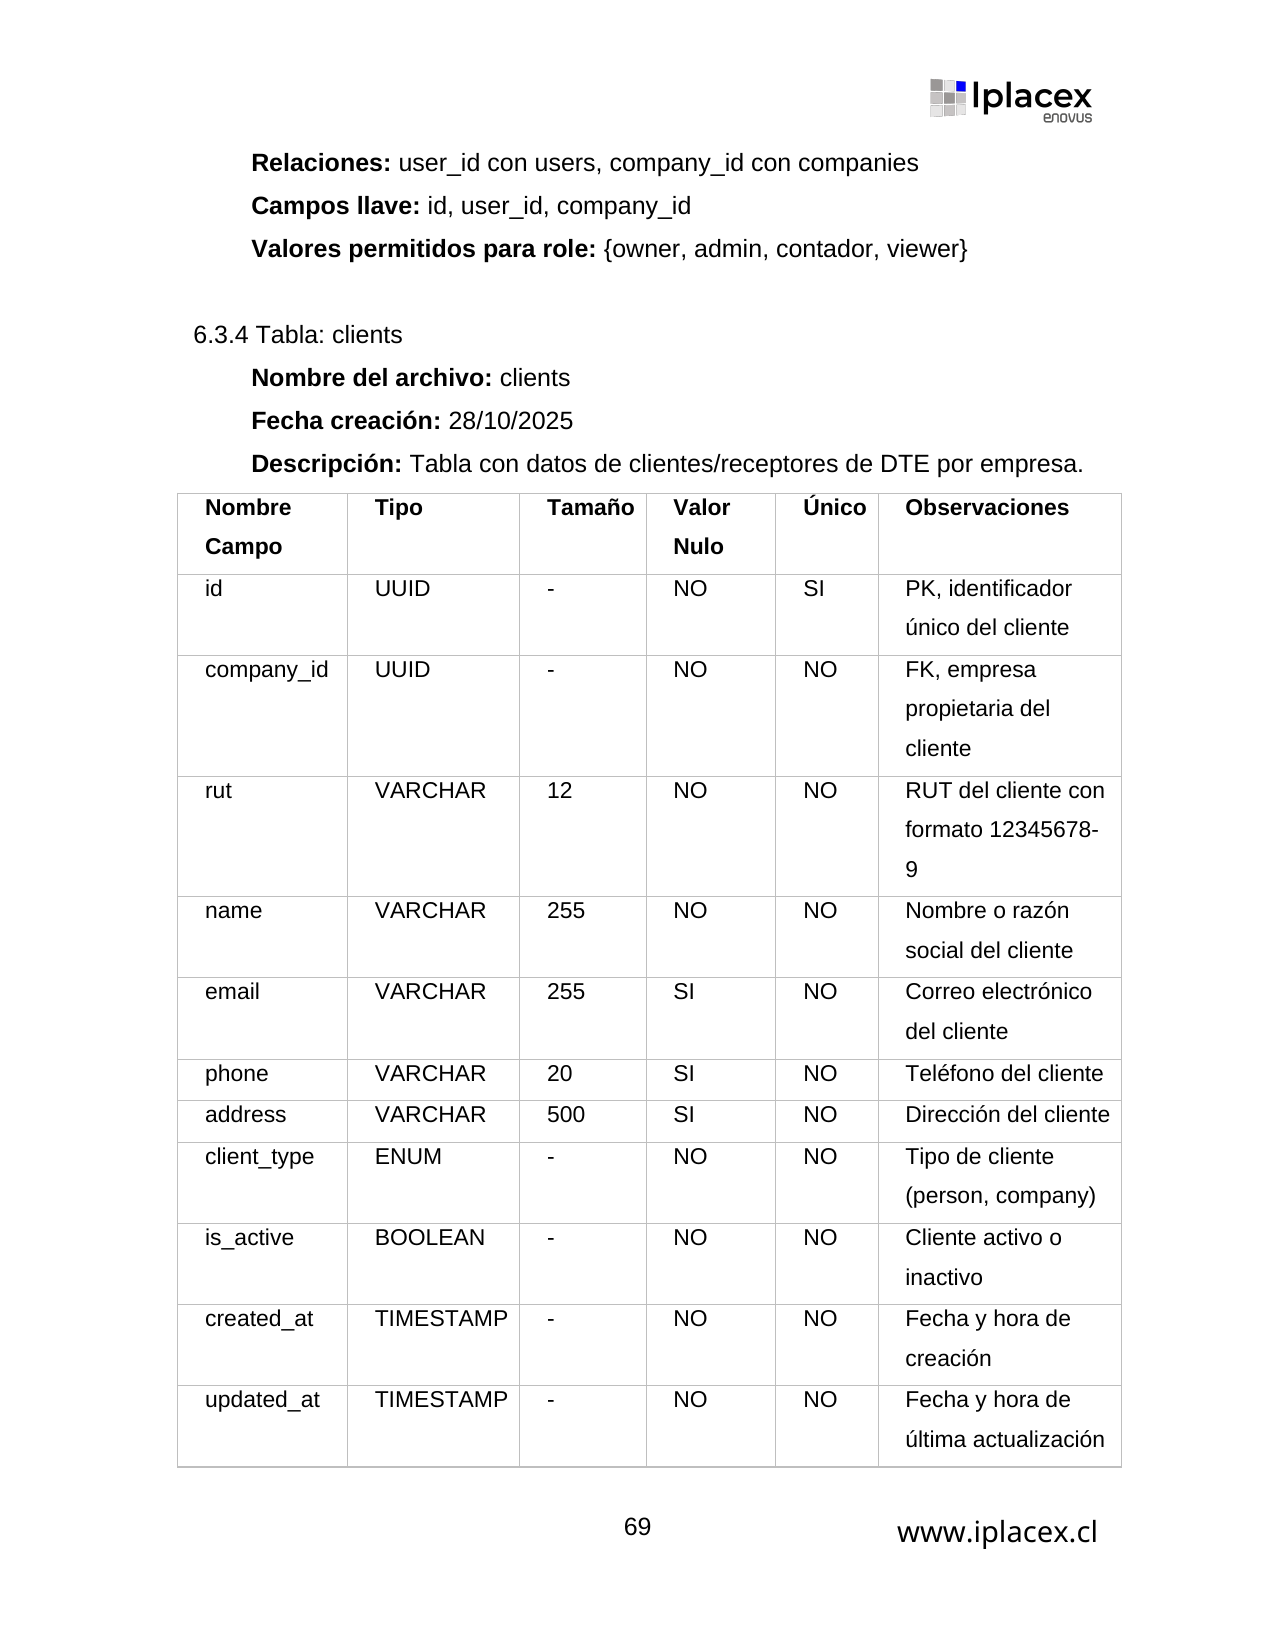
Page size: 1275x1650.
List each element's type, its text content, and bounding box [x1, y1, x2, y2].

table_cell NO [776, 897, 878, 977]
table_cell VARCHAR [348, 777, 519, 896]
table_cell SI [647, 1060, 775, 1100]
table_cell VARCHAR [348, 978, 519, 1058]
table_cell Fecha y hora de creación [879, 1305, 1121, 1385]
table_cell TIMESTAMP [348, 1305, 519, 1385]
text Descripción: Tabla con datos de clientes/receptores de DTE por empresa. [251, 449, 1098, 478]
table_cell Cliente activo o inactivo [879, 1224, 1121, 1304]
table_cell TIMESTAMP [348, 1386, 519, 1466]
table_header Observaciones [879, 494, 1121, 574]
table_cell VARCHAR [348, 897, 519, 977]
picture [924, 73, 1098, 128]
table_cell address [178, 1101, 347, 1142]
table_cell Dirección del cliente [879, 1101, 1121, 1142]
table_cell is_active [178, 1224, 347, 1304]
table_cell SI [776, 575, 878, 655]
table_cell NO [776, 978, 878, 1058]
text Valores permitidos para role: {owner, admin, contador, viewer} [251, 234, 1098, 263]
table_cell client_type [178, 1143, 347, 1223]
table_cell PK, identificador único del cliente [879, 575, 1121, 655]
table_cell NO [776, 1386, 878, 1466]
table_cell NO [776, 656, 878, 776]
table_cell - [520, 1224, 646, 1304]
table_cell - [520, 656, 646, 776]
table_cell updated_at [178, 1386, 347, 1466]
table_cell NO [647, 897, 775, 977]
table_cell 12 [520, 777, 646, 896]
table_cell - [520, 1143, 646, 1223]
table_cell NO [776, 1060, 878, 1100]
table_cell NO [647, 1143, 775, 1223]
table_cell FK, empresa propietaria del cliente [879, 656, 1121, 776]
table_cell SI [647, 978, 775, 1058]
table_cell VARCHAR [348, 1101, 519, 1142]
table_cell - [520, 1386, 646, 1466]
table_cell NO [647, 575, 775, 655]
table_cell VARCHAR [348, 1060, 519, 1100]
table_cell email [178, 978, 347, 1058]
table_cell UUID [348, 656, 519, 776]
table_header Único [776, 494, 878, 574]
table_cell NO [647, 656, 775, 776]
table_cell Teléfono del cliente [879, 1060, 1121, 1100]
table_cell 255 [520, 978, 646, 1058]
table_cell NO [776, 1224, 878, 1304]
text Nombre del archivo: clients Fecha creación: 28/10/2025 [251, 363, 1098, 435]
text Relaciones: user_id con users, company_id con companies Campos llave: id, user_id, company_id [251, 148, 1098, 219]
table_header Nombre Campo [178, 494, 347, 574]
table_cell Fecha y hora de última actualización [879, 1386, 1121, 1466]
table_cell NO [647, 1305, 775, 1385]
table_cell RUT del cliente con formato 12345678-9 [879, 777, 1121, 896]
table_cell BOOLEAN [348, 1224, 519, 1304]
table_header Tamaño [520, 494, 646, 574]
table_cell - [520, 575, 646, 655]
table_cell - [520, 1305, 646, 1385]
table_cell ENUM [348, 1143, 519, 1223]
table_cell Nombre o razón social del cliente [879, 897, 1121, 977]
table_cell NO [776, 777, 878, 896]
table_cell created_at [178, 1305, 347, 1385]
table_header Tipo [348, 494, 519, 574]
table_cell NO [647, 777, 775, 896]
table_cell 500 [520, 1101, 646, 1142]
table_cell name [178, 897, 347, 977]
text 6.3.4 Tabla: clients [193, 320, 1098, 349]
table_cell NO [776, 1101, 878, 1142]
table_cell NO [776, 1143, 878, 1223]
table_cell phone [178, 1060, 347, 1100]
table_cell 255 [520, 897, 646, 977]
table_cell rut [178, 777, 347, 896]
table_cell SI [647, 1101, 775, 1142]
table_cell id [178, 575, 347, 655]
table_cell NO [647, 1386, 775, 1466]
table_cell company_id [178, 656, 347, 776]
table_cell NO [647, 1224, 775, 1304]
table_header Valor Nulo [647, 494, 775, 574]
table_cell Correo electrónico del cliente [879, 978, 1121, 1058]
table_cell Tipo de cliente (person, company) [879, 1143, 1121, 1223]
table_cell UUID [348, 575, 519, 655]
table_cell 20 [520, 1060, 646, 1100]
table_cell NO [776, 1305, 878, 1385]
